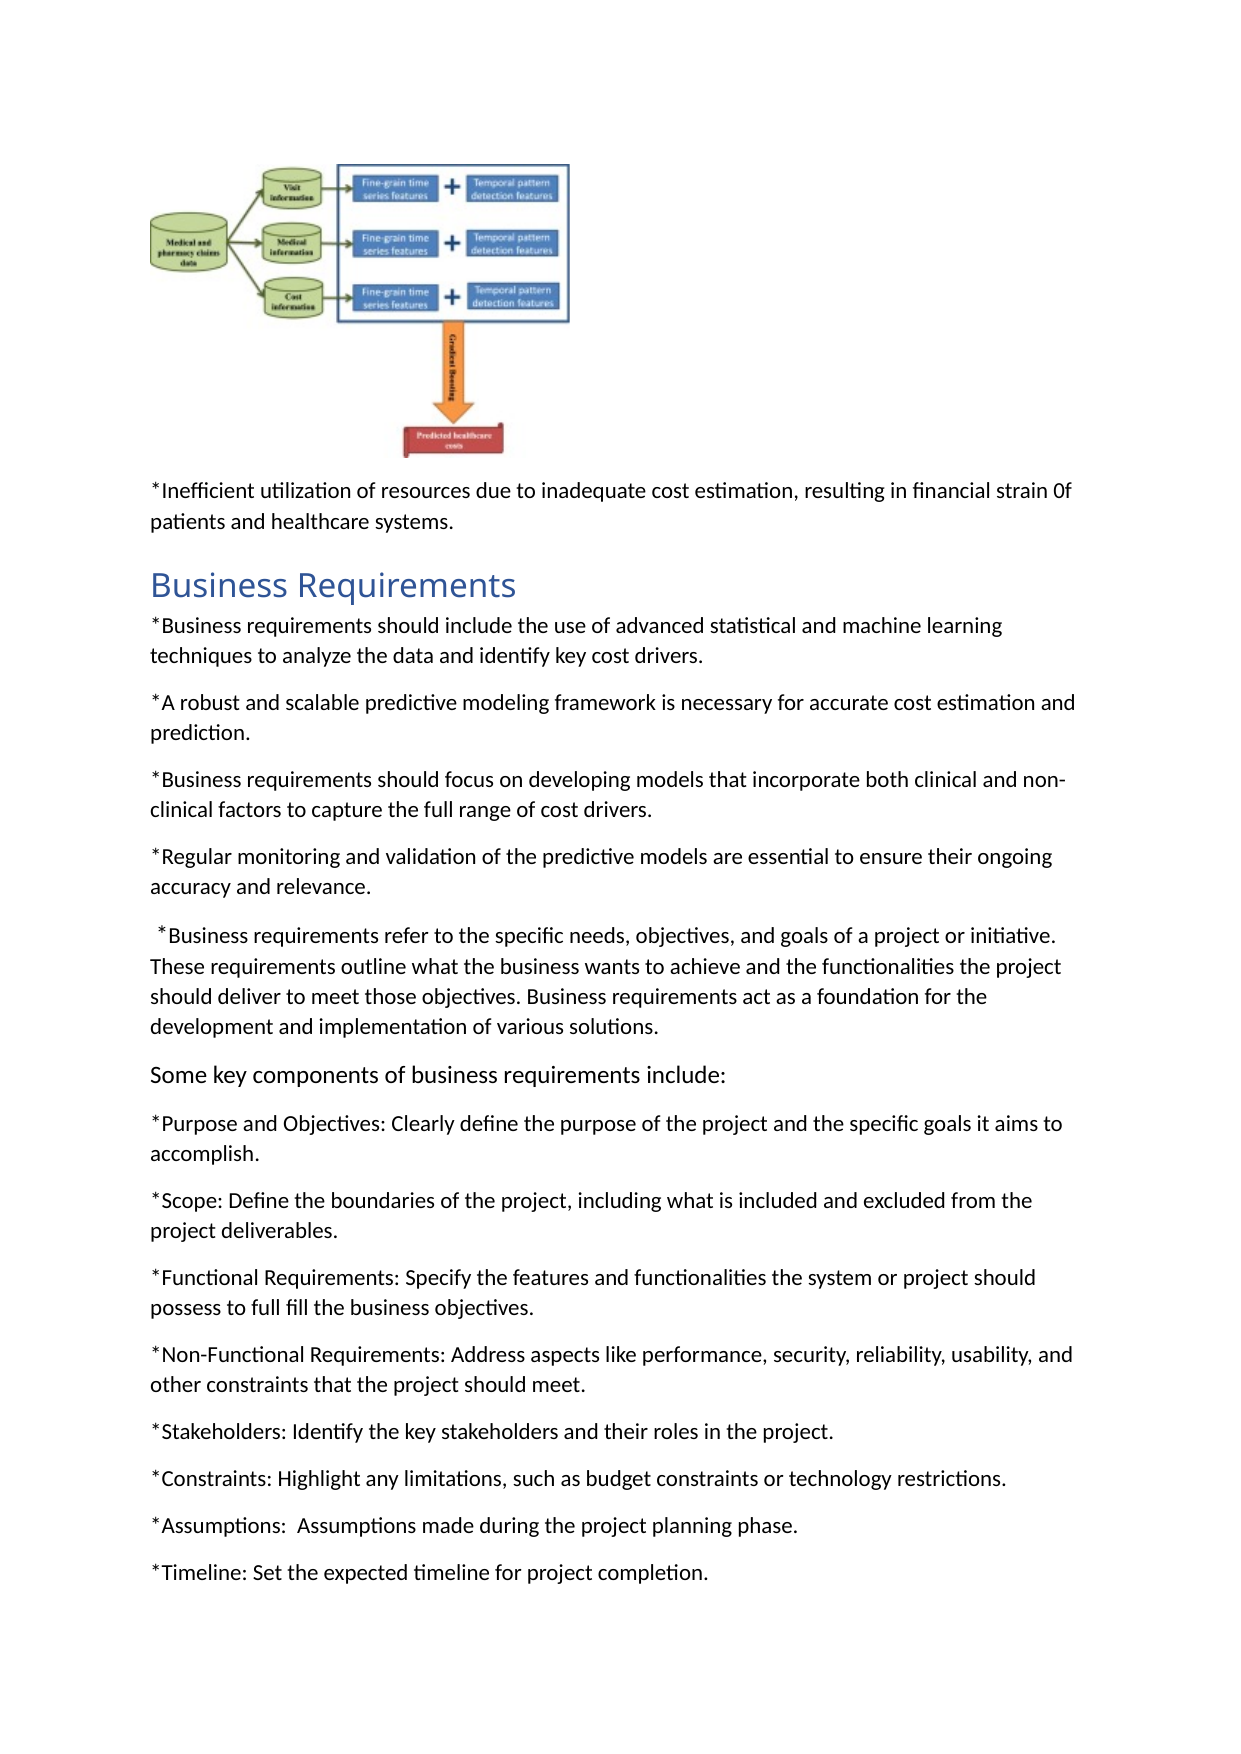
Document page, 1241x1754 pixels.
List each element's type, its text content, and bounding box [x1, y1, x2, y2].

text *Stakeholders: Identify the key stakeholders and their roles in the project. [150, 1417, 1090, 1445]
text *Business requirements should focus on developing models that incorporate both clinical and non-clinical factors to capture the full range of cost drivers. [150, 765, 1090, 823]
text *Inefficient utilization of resources due to inadequate cost estimation, resulting in financial strain 0f patients and healthcare systems. [150, 477, 1090, 535]
text Some key components of business requirements include: [150, 1059, 1090, 1090]
text *Assumptions: Assumptions made during the project planning phase. [150, 1511, 1090, 1539]
text *Business requirements should include the use of advanced statistical and machine learning techniques to analyze the data and identify key cost drivers. [150, 611, 1090, 669]
text *Timeline: Set the expected timeline for project completion. [150, 1558, 1090, 1586]
text *Non-Functional Requirements: Address aspects like performance, security, reliability, usability, and other constraints that the project should meet. [150, 1340, 1090, 1398]
text *Regular monitoring and validation of the predictive models are essential to ensure their ongoing accuracy and relevance. [150, 842, 1090, 900]
picture [150, 164, 570, 458]
text *A robust and scalable predictive modeling framework is necessary for accurate cost estimation and prediction. [150, 688, 1090, 746]
text *Scope: Define the boundaries of the project, including what is included and excluded from the project deliverables. [150, 1186, 1090, 1244]
text *Constraints: Highlight any limitations, such as budget constraints or technology restrictions. [150, 1464, 1090, 1492]
text *Business requirements refer to the specific needs, objectives, and goals of a project or initiative. These requirements outline what the business wants to achieve and the functionalities the project should deliver to meet those objectives. Business requirements act as a foundation for the development and implementation of various solutions. [150, 919, 1090, 1040]
text *Functional Requirements: Specify the features and functionalities the system or project should possess to full fill the business objectives. [150, 1263, 1090, 1321]
text *Purpose and Objectives: Clearly define the purpose of the project and the specific goals it aims to accomplish. [150, 1109, 1090, 1167]
subtitle Business Requirements [150, 562, 1090, 607]
